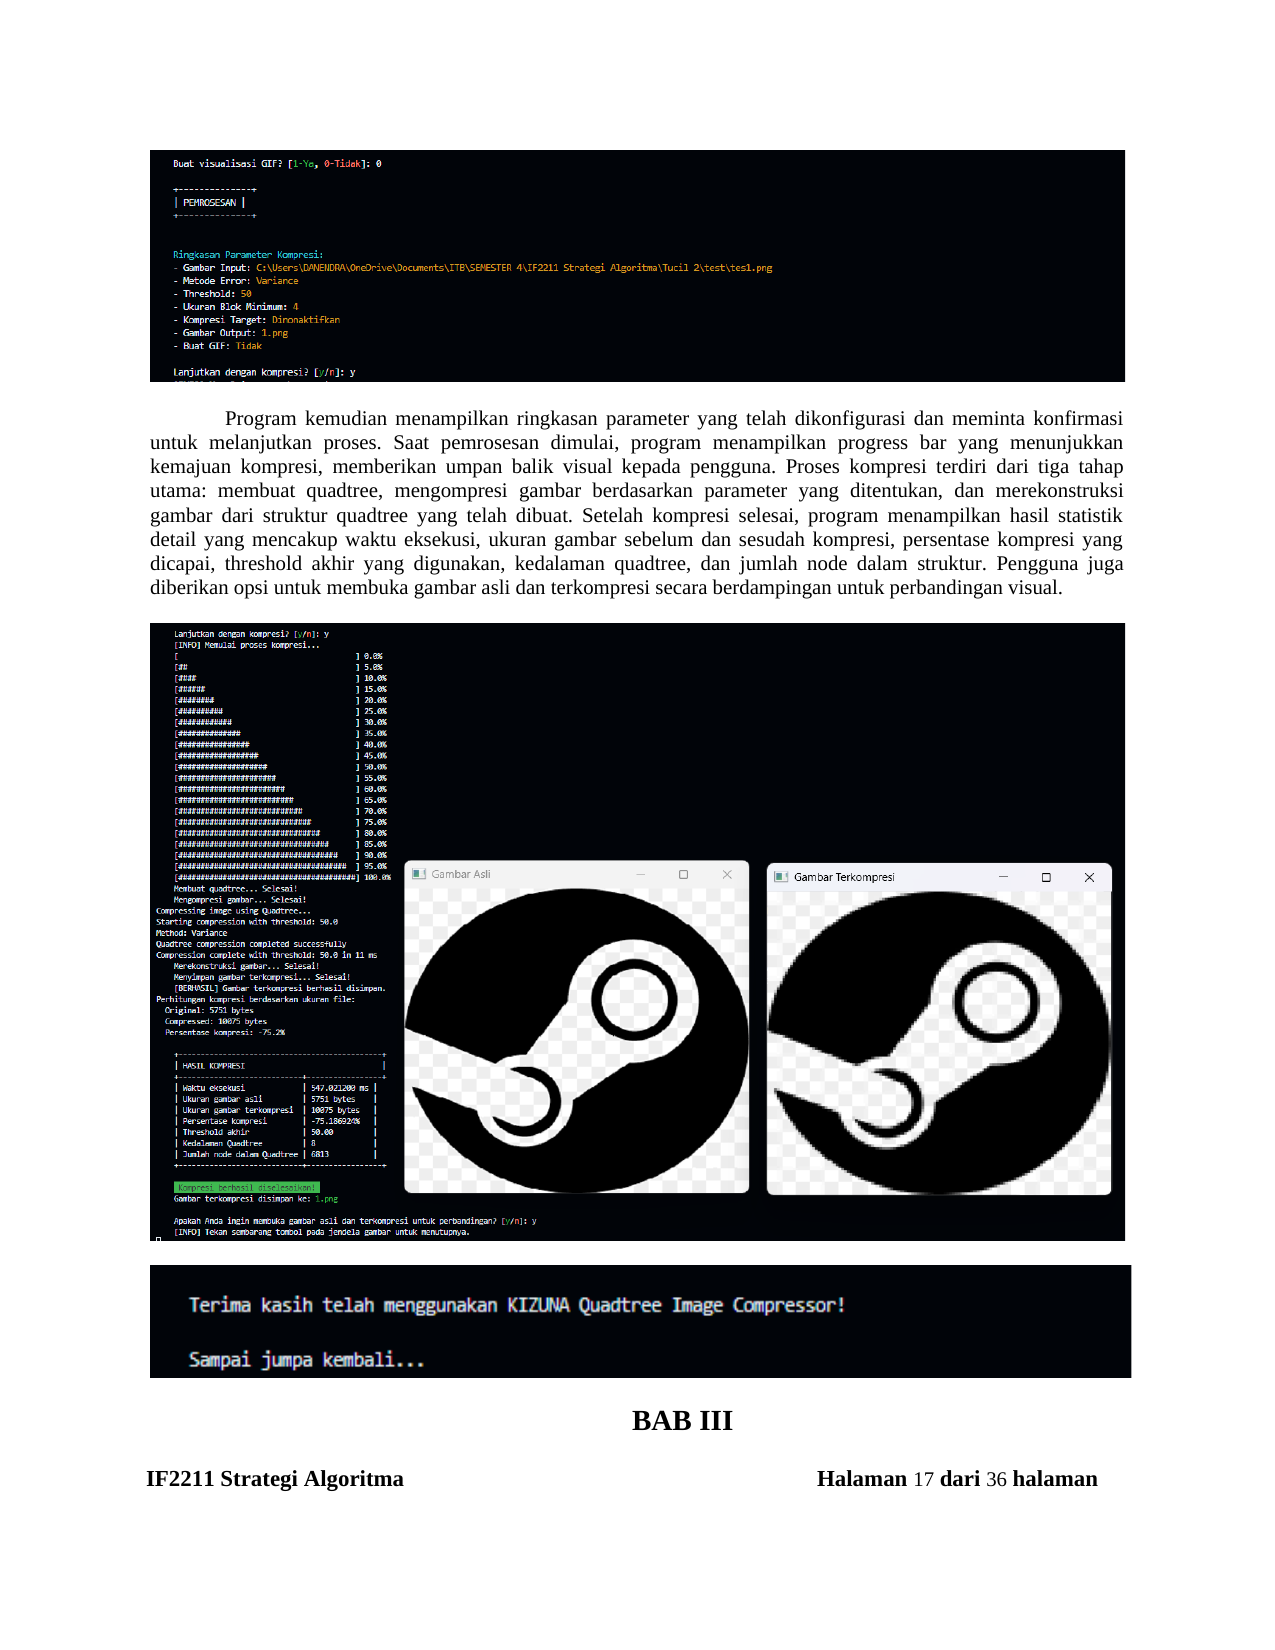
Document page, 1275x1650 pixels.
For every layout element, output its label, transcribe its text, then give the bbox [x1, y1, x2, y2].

picture [150, 150, 1125, 382]
text Program kemudian menampilkan ringkasan parameter yang telah dikonfigurasi dan meminta konfirmasi untuk melanjutkan proses. Saat pemrosesan dimulai, program menampilkan progress bar yang menunjukkan kemajuan kompresi, memberikan umpan balik visual kepada pengguna. Proses kompresi terdiri dari tiga tahap utama: membuat quadtree, mengompresi gambar berdasarkan parameter yang ditentukan, dan merekonstruksi gambar dari struktur quadtree yang telah dibuat. Setelah kompresi selesai, program menampilkan hasil statistik detail yang mencakup waktu eksekusi, ukuran gambar sebelum dan sesudah kompresi, persentase kompresi yang dicapai, threshold akhir yang digunakan, kedalaman quadtree, dan jumlah node dalam struktur. Pengguna juga diberikan opsi untuk membuka gambar asli dan terkompresi secara berdampingan untuk perbandingan visual. [150, 406, 1125, 599]
subtitle BAB III [195, 1403, 1125, 1437]
picture [150, 1265, 1132, 1378]
picture [150, 623, 1125, 1241]
